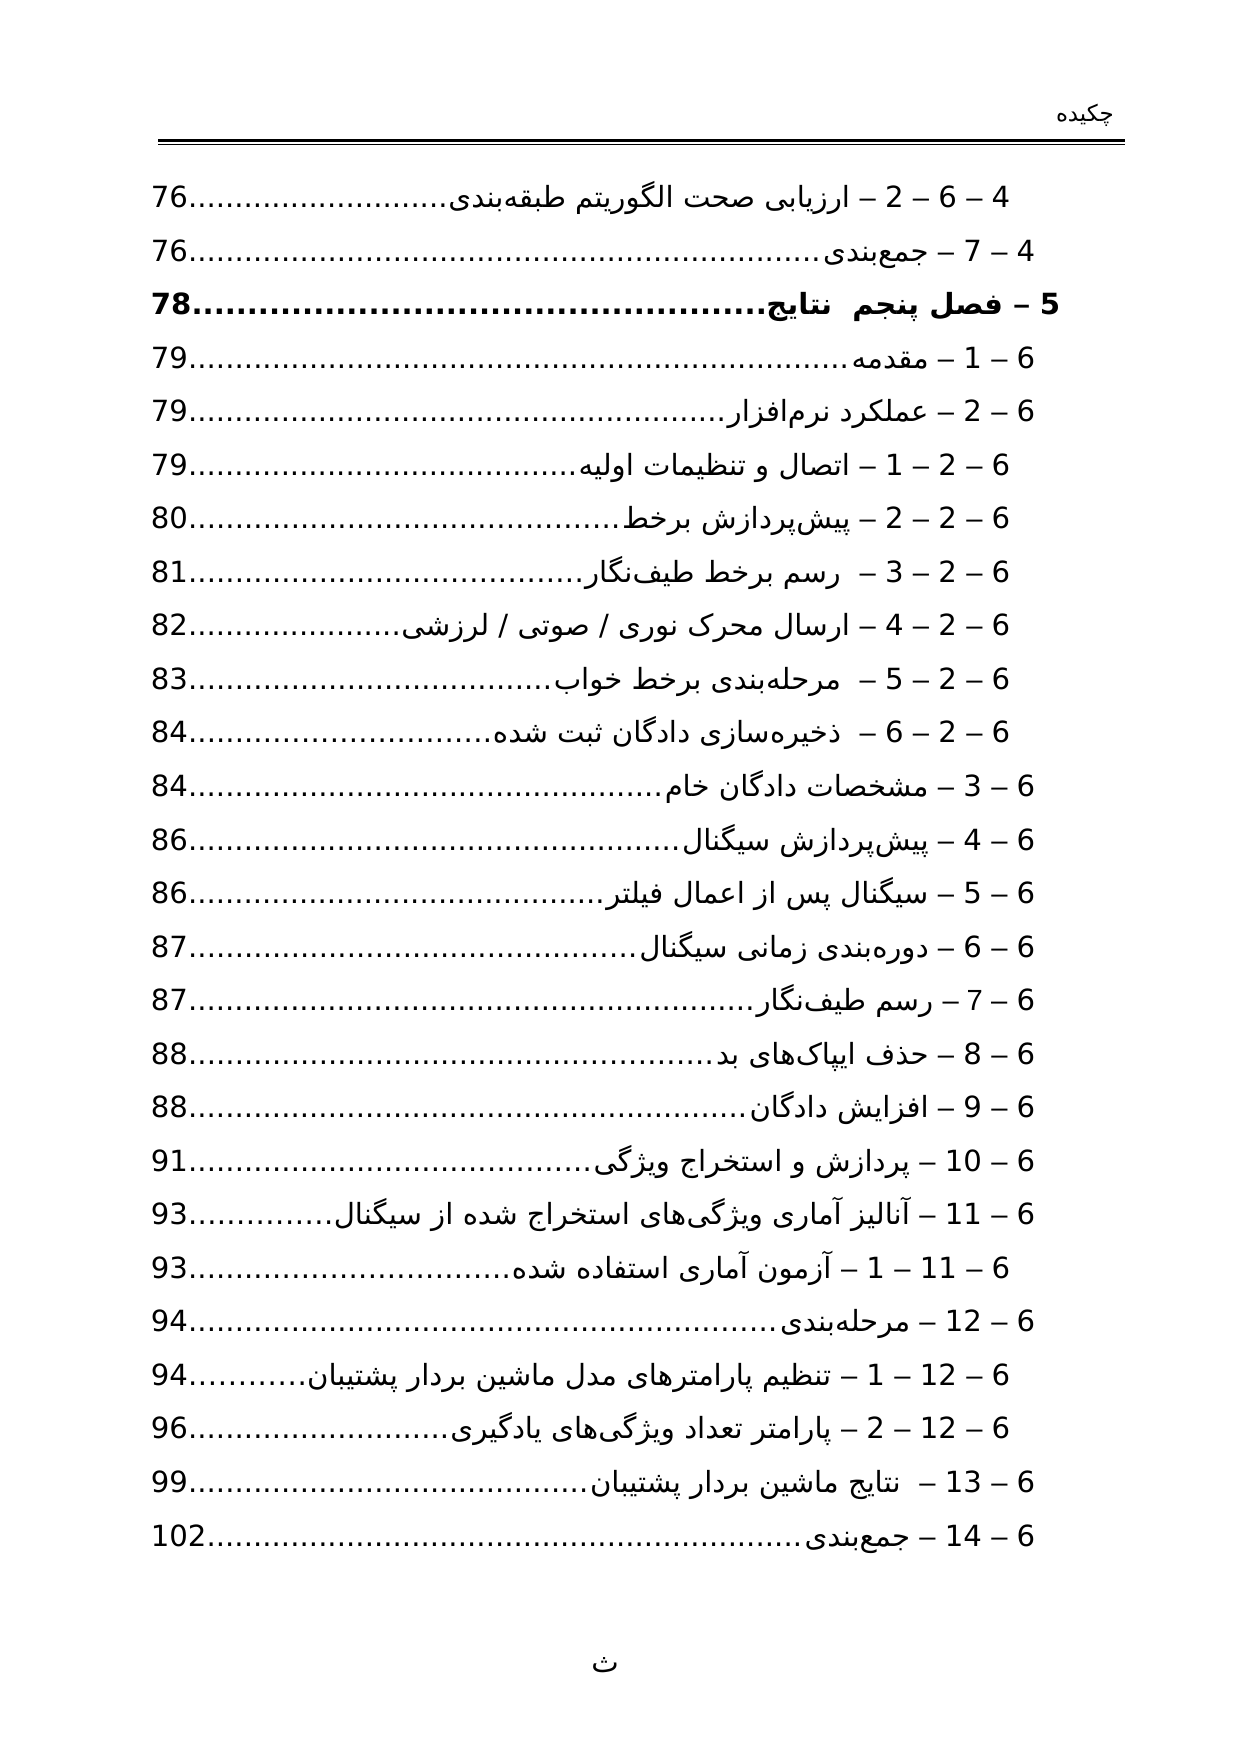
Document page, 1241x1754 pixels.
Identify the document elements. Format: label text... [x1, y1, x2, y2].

text 6 – 6 – دوره‌بندی زمانی سیگنال 87 [150, 929, 1035, 964]
text 4 – 6 – 2 – ارزیابی صحت الگوریتم طبقه‌بندی 76 [150, 180, 1010, 214]
text 6 – 2 – 3 – رسم برخط طیف‌نگار 81 [150, 555, 1010, 589]
text 6 – 12 – 2 – پارامتر تعداد ویژگی‌های یادگیری 96 [150, 1411, 1010, 1446]
text 6 – 13 – نتایج ماشین بردار پشتیبان 99 [150, 1465, 1035, 1499]
text 6 – 4 – پیش‌پردازش سیگنال 86 [150, 822, 1035, 857]
text 4 – 7 – جمع‌بندی 76 [150, 233, 1035, 268]
text 6 – 5 – سیگنال پس از اعمال فیلتر 86 [150, 876, 1035, 910]
text 6 – 10 – پردازش و استخراج ویژگی 91 [150, 1144, 1035, 1178]
text 6 – 11 – آنالیز آماری ویژگی‌های استخراج شده از سیگنال 93 [150, 1197, 1035, 1232]
text 6 – 12 – مرحله‌بندی 94 [150, 1304, 1035, 1339]
text 6 – 9 – افزایش دادگان 88 [150, 1090, 1035, 1124]
text 6 – 2 – 2 – پیش‌پردازش برخط 80 [150, 501, 1010, 536]
text 6 – 12 – 1 – تنظیم پارامترهای مدل ماشین بردار پشتیبان 94 [150, 1358, 1010, 1392]
text 6 – 2 – 1 – اتصال و تنظیمات اولیه 79 [150, 448, 1010, 482]
text 6 – 2 – عملکرد نرم‌افزار 79 [150, 394, 1035, 428]
text 6 – 11 – 1 – آزمون آماری استفاده شده 93 [150, 1251, 1010, 1285]
text 6 – 1 – مقدمه 79 [150, 341, 1035, 375]
text 6 – 3 – مشخصات دادگان خام 84 [150, 769, 1035, 803]
text 6 – 2 – 4 – ارسال محرک نوری / صوتی / لرزشی 82 [150, 608, 1010, 643]
text 6 – 7 – رسم طیف‌نگار 87 [150, 983, 1035, 1017]
text 5 – فصل پنجم نتایج 78 [150, 287, 1060, 321]
text 6 – 2 – 5 – مرحله‌بندی برخط خواب 83 [150, 662, 1010, 696]
text 6 – 14 – جمع‌بندی 102 [150, 1518, 1035, 1553]
text 6 – 8 – حذف ایپاک‌های بد 88 [150, 1037, 1035, 1071]
text 6 – 2 – 6 – ذخیره‌سازی دادگان ثبت شده 84 [150, 715, 1010, 750]
